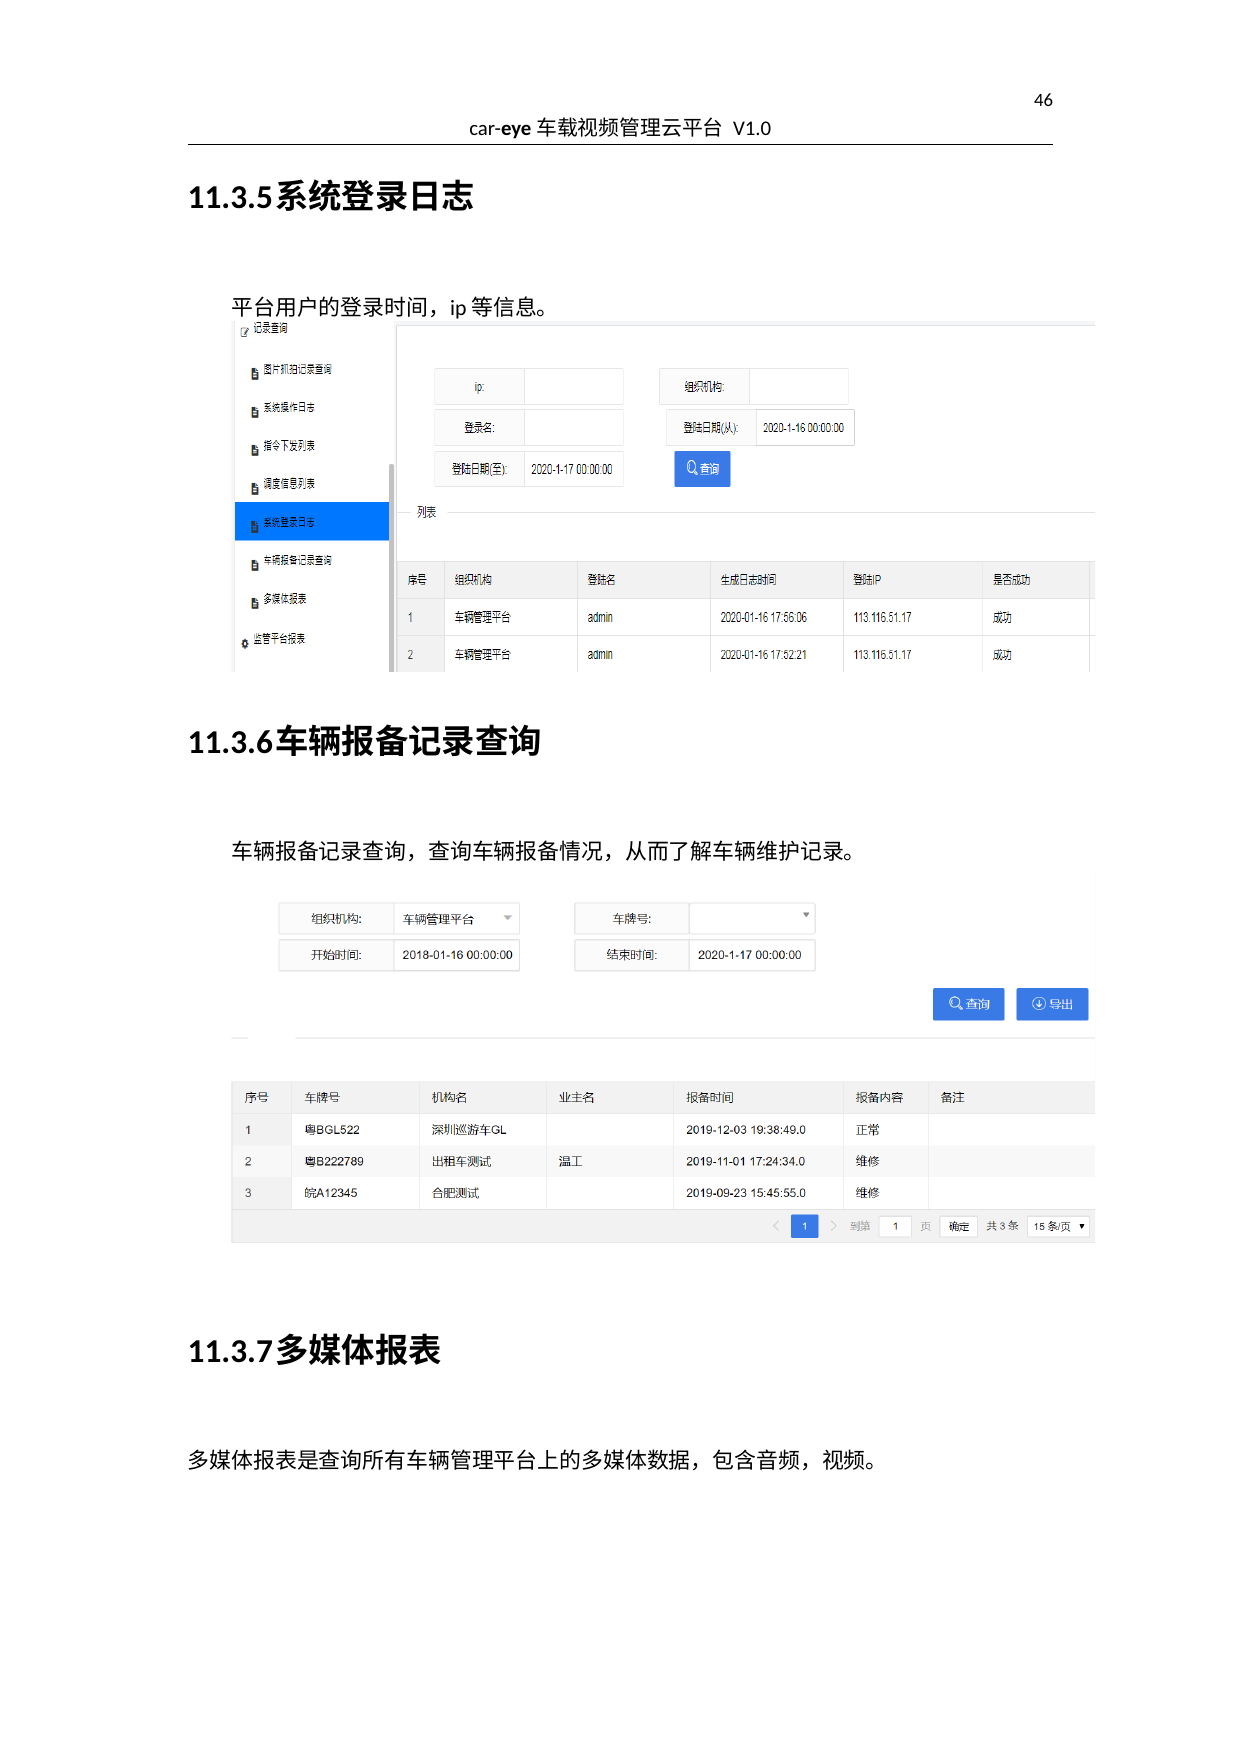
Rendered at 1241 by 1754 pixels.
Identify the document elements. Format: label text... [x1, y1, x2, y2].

picture [231, 866, 1096, 1252]
text 车辆报备记录查询，查询车辆报备情况，从而了解车辆维护记录。 [187, 833, 1053, 866]
subtitle 系统登录日志 [187, 162, 1053, 227]
picture [231, 321, 1096, 672]
subtitle 车辆报备记录查询 [187, 706, 1053, 771]
subtitle 多媒体报表 [187, 1316, 1053, 1381]
text 多媒体报表是查询所有车辆管理平台上的多媒体数据，包含音频，视频。 [187, 1443, 1053, 1475]
text 平台用户的登录时间，ip等信息。 [187, 289, 1053, 322]
